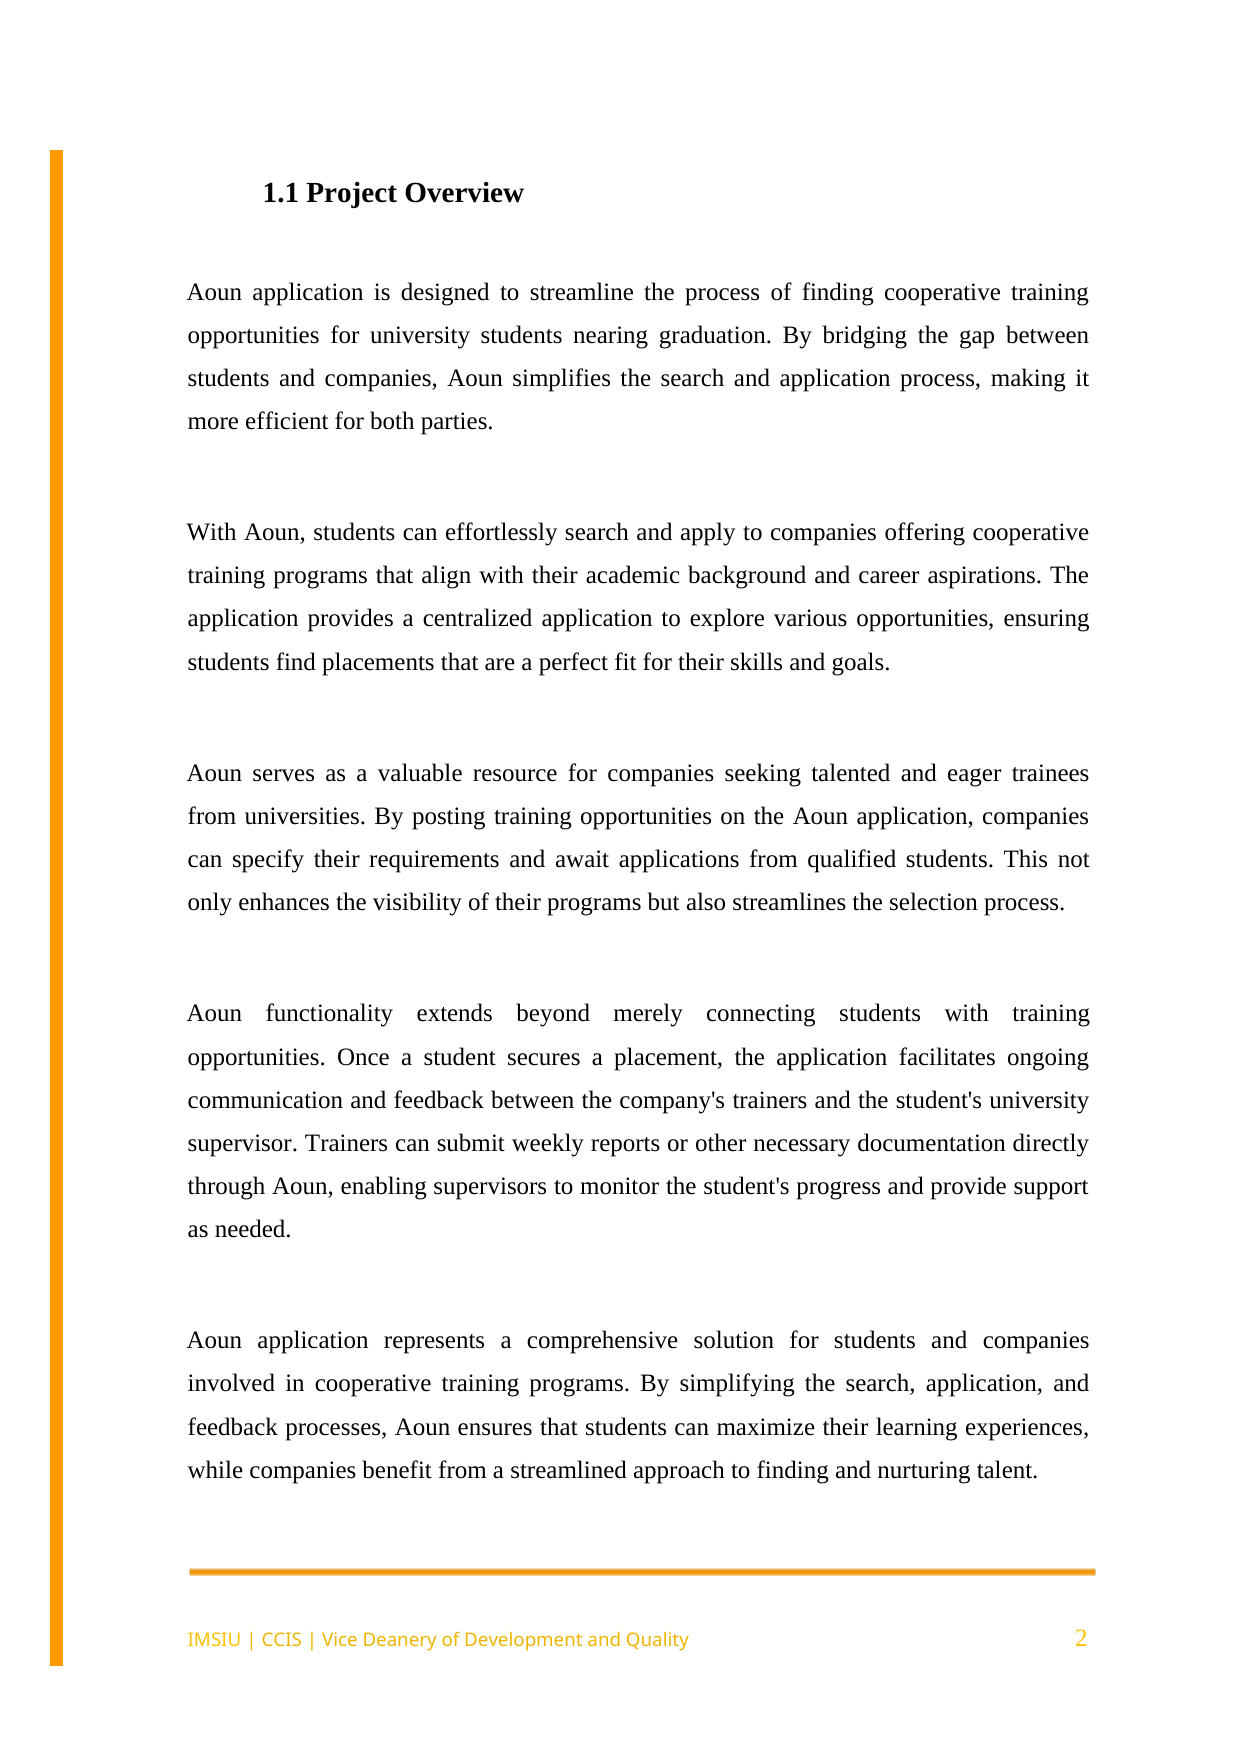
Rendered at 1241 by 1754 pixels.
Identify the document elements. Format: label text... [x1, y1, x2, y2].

text Aoun functionality extends beyond merely connecting students with training opportunities. Once a student secures a placement, the application facilitates ongoing communication and feedback between the company's trainers and the student's university supervisor. Trainers can submit weekly reports or other necessary documentation directly through Aoun, enabling supervisors to monitor the student's progress and provide support as needed. [186, 998, 1090, 1243]
text Aoun application represents a comprehensive solution for students and companies involved in cooperative training programs. By simplifying the search, application, and feedback processes, Aoun ensures that students can maximize their learning experiences, while companies benefit from a streamlined approach to finding and nurturing talent. [186, 1325, 1090, 1483]
text With Aoun, students can effortlessly search and apply to companies offering cooperative training programs that align with their academic background and career aspirations. The application provides a centralized application to explore various opportunities, ensuring students find placements that are a perfect fit for their skills and goals. [186, 517, 1090, 675]
text Aoun application is designed to streamline the process of finding cooperative training opportunities for university students nearing graduation. By bridging the gap between students and companies, Aoun simplifies the search and application process, making it more efficient for both parties. [186, 277, 1090, 435]
picture [187, 1567, 1100, 1576]
subtitle 1.1 Project Overview [262, 175, 1092, 208]
text Aoun serves as a valuable resource for companies seeking talented and eager trainees from universities. By posting training opportunities on the Aoun application, companies can specify their requirements and await applications from qualified students. This not only enhances the visibility of their programs but also streamlines the selection process. [186, 758, 1090, 916]
